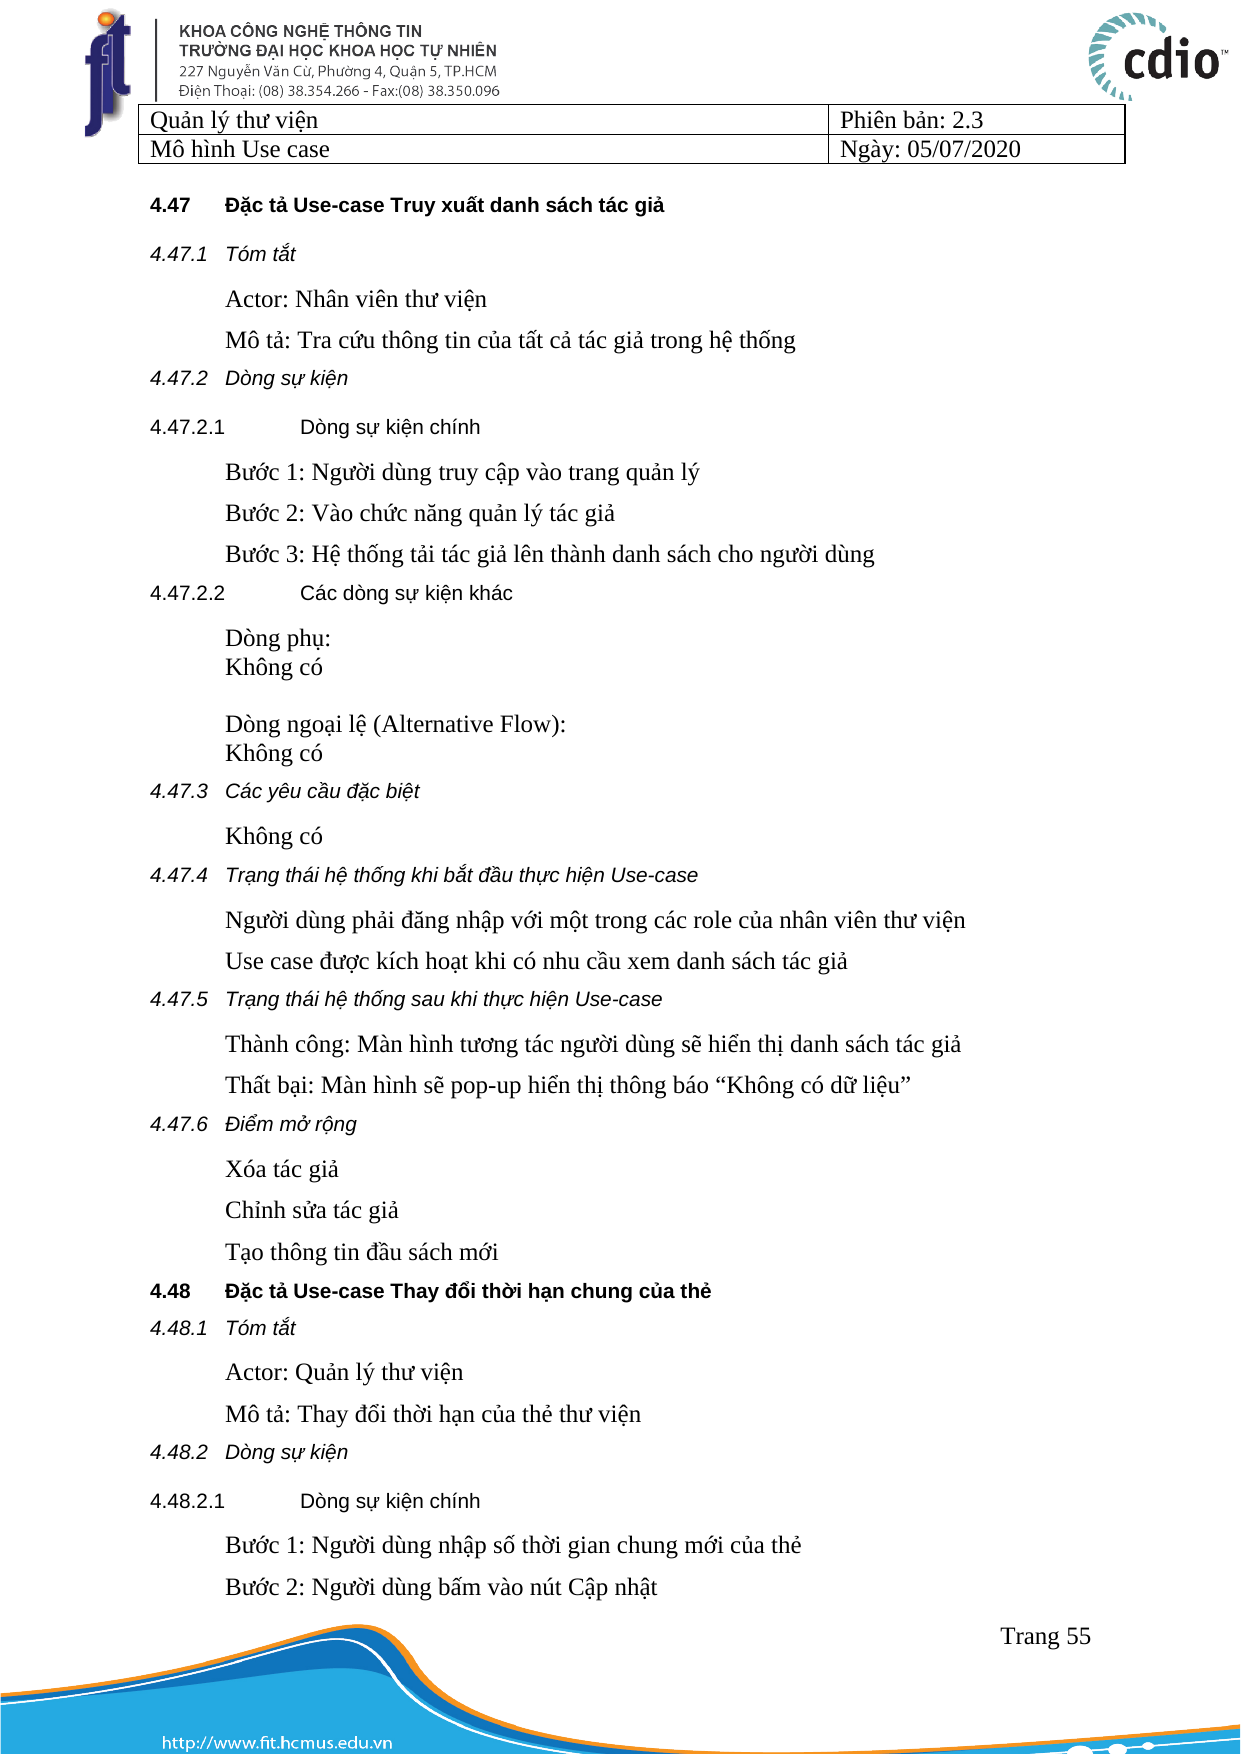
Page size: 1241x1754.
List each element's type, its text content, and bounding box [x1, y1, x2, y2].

text Dòng phụ: [150, 623, 1090, 652]
subtitle Dòng sự kiện chính [150, 415, 1090, 439]
subtitle Đặc tả Use-case Thay đổi thời hạn chung của thẻ [150, 1278, 1090, 1303]
text Thất bại: Màn hình sẽ pop-up hiển thị thông báo “Không có dữ liệu” [225, 1071, 1090, 1099]
text Không có [150, 738, 1090, 767]
picture [61, 1, 1241, 161]
text Chỉnh sửa tác giả [225, 1195, 1090, 1224]
text Bước 1: Người dùng truy cập vào trang quản lý [225, 457, 1090, 486]
text Tạo thông tin đầu sách mới [225, 1237, 1090, 1265]
text Không có [150, 652, 1090, 680]
text Use case được kích hoạt khi có nhu cầu xem danh sách tác giả [225, 946, 1090, 975]
text Không có [225, 821, 1090, 850]
text Actor: Nhân viên thư viện [225, 284, 1090, 312]
subtitle Dòng sự kiện [150, 366, 1090, 390]
picture [0, 1621, 1241, 1754]
subtitle Dòng sự kiện chính [150, 1488, 1090, 1512]
text Actor: Quản lý thư viện [225, 1357, 1090, 1386]
picture [829, 105, 1124, 134]
text Thành công: Màn hình tương tác người dùng sẽ hiển thị danh sách tác giả [225, 1029, 1090, 1058]
subtitle Các yêu cầu đặc biệt [150, 779, 1090, 803]
text Mô tả: Tra cứu thông tin của tất cả tác giả trong hệ thống [225, 325, 1090, 354]
picture [829, 135, 1124, 161]
subtitle Trạng thái hệ thống sau khi thực hiện Use-case [150, 987, 1090, 1011]
subtitle Đặc tả Use-case Truy xuất danh sách tác giả [150, 193, 1090, 217]
text Người dùng phải đăng nhập với một trong các role của nhân viên thư viện [225, 905, 1090, 933]
subtitle Tóm tắt [150, 1315, 1090, 1339]
text Bước 3: Hệ thống tải tác giả lên thành danh sách cho người dùng [225, 539, 1090, 568]
subtitle Trạng thái hệ thống khi bắt đầu thực hiện Use-case [150, 862, 1090, 886]
text Bước 2: Vào chức năng quản lý tác giả [225, 498, 1090, 527]
text Bước 2: Người dùng bấm vào nút Cập nhật [225, 1572, 1090, 1601]
text Xóa tác giả [225, 1154, 1090, 1183]
subtitle Các dòng sự kiện khác [150, 581, 1090, 604]
text Mô tả: Thay đổi thời hạn của thẻ thư viện [225, 1399, 1090, 1427]
picture [139, 105, 828, 134]
subtitle Dòng sự kiện [150, 1440, 1090, 1464]
subtitle Tóm tắt [150, 242, 1090, 266]
text Bước 1: Người dùng nhập số thời gian chung mới của thẻ [225, 1531, 1090, 1559]
text Dòng ngoại lệ (Alternative Flow): [150, 709, 1090, 738]
subtitle Điểm mở rộng [150, 1112, 1090, 1136]
picture [139, 135, 828, 161]
